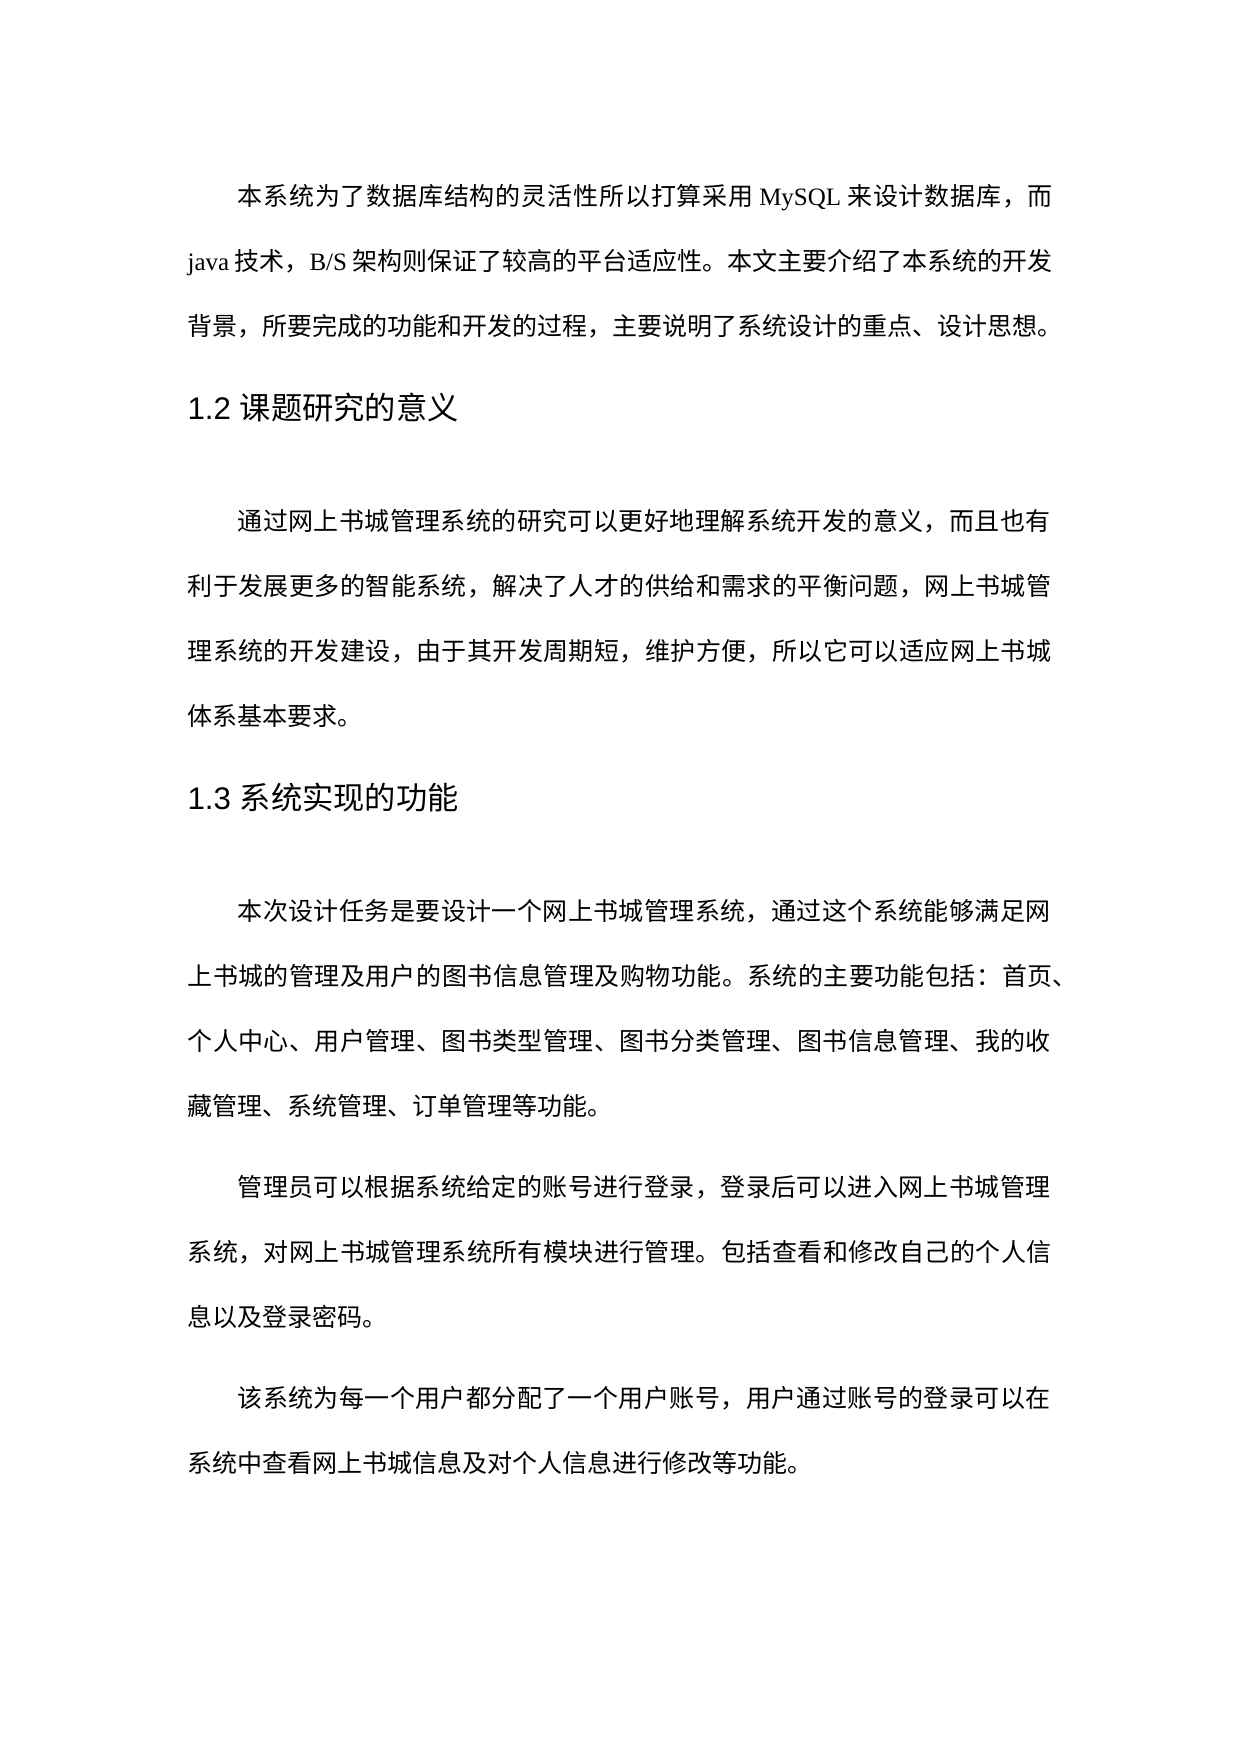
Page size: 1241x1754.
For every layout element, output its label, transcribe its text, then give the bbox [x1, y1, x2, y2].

subtitle 1.3 系统实现的功能 [187, 763, 1053, 828]
subtitle 1.2 课题研究的意义 [187, 373, 1053, 438]
text 本系统为了数据库结构的灵活性所以打算采用MySQL来设计数据库，而java技术，B/S架构则保证了较高的平台适应性。本文主要介绍了本系统的开发背景，所要完成的功能和开发的过程，主要说明了系统设计的重点、设计思想。 [187, 162, 1053, 357]
text 管理员可以根据系统给定的账号进行登录，登录后可以进入网上书城管理系统，对网上书城管理系统所有模块进行管理。包括查看和修改自己的个人信息以及登录密码。 [187, 1153, 1053, 1348]
text 本次设计任务是要设计一个网上书城管理系统，通过这个系统能够满足网上书城的管理及用户的图书信息管理及购物功能。系统的主要功能包括：首页、个人中心、用户管理、图书类型管理、图书分类管理、图书信息管理、我的收藏管理、系统管理、订单管理等功能。 [187, 877, 1053, 1137]
text 该系统为每一个用户都分配了一个用户账号，用户通过账号的登录可以在系统中查看网上书城信息及对个人信息进行修改等功能。 [187, 1364, 1053, 1494]
text 通过网上书城管理系统的研究可以更好地理解系统开发的意义，而且也有利于发展更多的智能系统，解决了人才的供给和需求的平衡问题，网上书城管理系统的开发建设，由于其开发周期短，维护方便，所以它可以适应网上书城体系基本要求。 [187, 487, 1053, 747]
